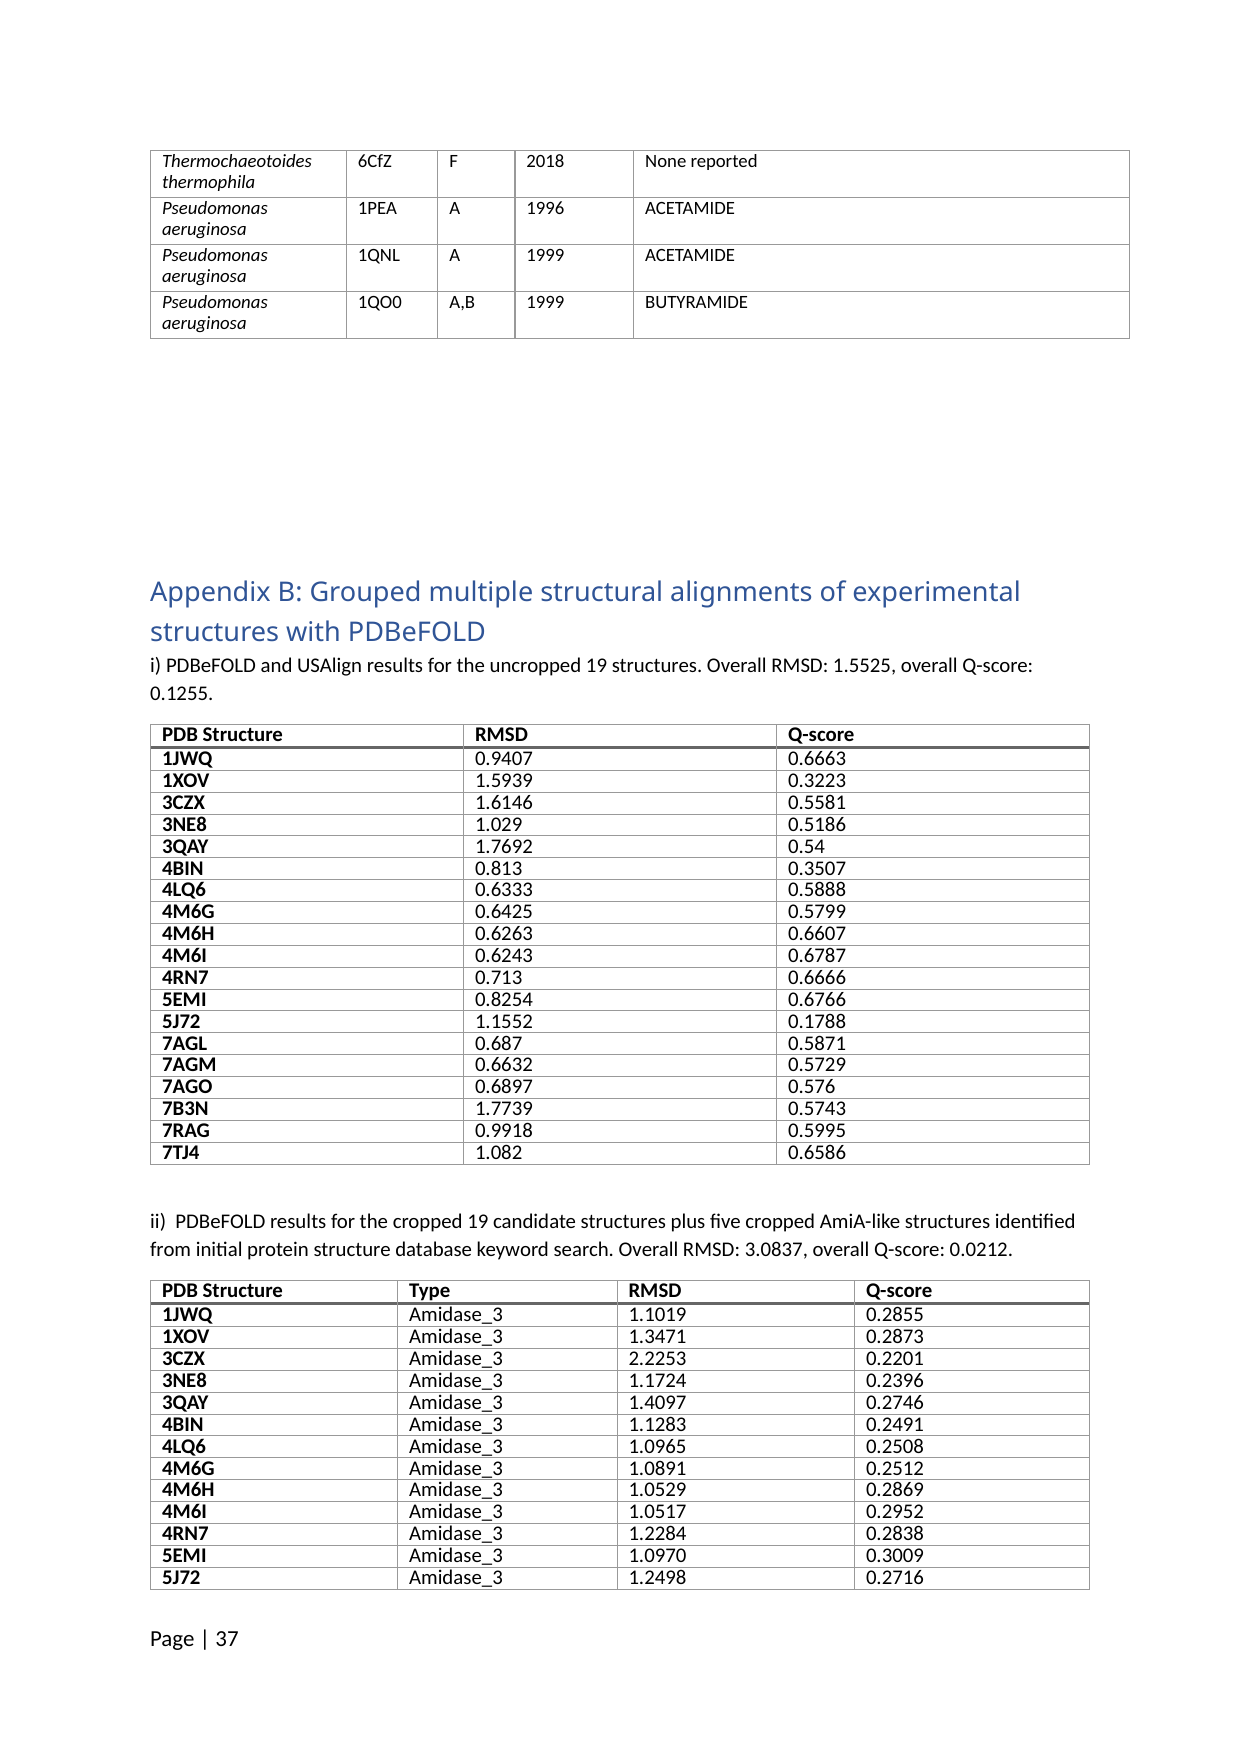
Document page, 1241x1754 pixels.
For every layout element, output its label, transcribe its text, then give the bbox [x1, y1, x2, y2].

table_cell 6CfZ [347, 151, 437, 197]
table_cell 2.2253 [618, 1349, 854, 1370]
table_cell 0.6666 [777, 968, 1089, 988]
table_cell Amidase_3 [398, 1305, 617, 1326]
table_cell 0.6607 [777, 924, 1089, 945]
subtitle Appendix B: Grouped multiple structural alignments of experimental structures with PDBeFOLD [150, 573, 1090, 649]
table_cell 0.5799 [777, 902, 1089, 923]
table_header PDB Structure [151, 725, 463, 746]
table_cell 0.1788 [777, 1011, 1089, 1032]
table_cell Amidase_3 [398, 1524, 617, 1545]
table_cell 0.9407 [464, 749, 776, 770]
table_cell 0.5995 [777, 1121, 1089, 1142]
table_cell 1.5939 [464, 771, 776, 792]
table_cell 0.2869 [855, 1480, 1089, 1501]
table_cell 4RN7 [151, 968, 463, 988]
table_cell F [438, 151, 514, 197]
table_cell 0.6766 [777, 990, 1089, 1010]
table_cell 1.0970 [618, 1546, 854, 1567]
table_cell 2018 [516, 151, 633, 197]
table_cell 1PEA [347, 198, 437, 244]
table_cell Pseudomonas aeruginosa [151, 292, 346, 337]
table_cell Amidase_3 [398, 1568, 617, 1588]
table_cell 0.2855 [855, 1305, 1089, 1326]
table_cell Amidase_3 [398, 1327, 617, 1348]
table_cell Amidase_3 [398, 1458, 617, 1479]
table_cell 0.2396 [855, 1371, 1089, 1392]
table_cell 0.6263 [464, 924, 776, 945]
table_cell Amidase_3 [398, 1371, 617, 1392]
table_cell Amidase_3 [398, 1502, 617, 1523]
table_cell 0.2491 [855, 1415, 1089, 1435]
table_cell 0.5743 [777, 1099, 1089, 1120]
table_cell 0.6897 [464, 1077, 776, 1098]
table_cell Thermochaeotoides thermophila [151, 151, 346, 197]
table_cell A,B [438, 292, 514, 337]
table_cell ACETAMIDE [634, 198, 1129, 244]
table_cell 1.1552 [464, 1011, 776, 1032]
table_cell 4M6H [151, 1480, 397, 1501]
table_cell 1QO0 [347, 292, 437, 337]
table_cell 0.813 [464, 858, 776, 879]
table_cell 4M6G [151, 1458, 397, 1479]
table_cell ACETAMIDE [634, 245, 1129, 291]
table_cell Pseudomonas aeruginosa [151, 198, 346, 244]
table_cell 0.3223 [777, 771, 1089, 792]
table_cell 0.3009 [855, 1546, 1089, 1567]
table_cell Amidase_3 [398, 1393, 617, 1413]
table_cell Amidase_3 [398, 1480, 617, 1501]
table_cell 0.5871 [777, 1033, 1089, 1054]
table_cell 3NE8 [151, 815, 463, 835]
table_cell 7AGM [151, 1055, 463, 1076]
table_cell 1.3471 [618, 1327, 854, 1348]
table_cell 1JWQ [151, 1305, 397, 1326]
table_cell 1.7692 [464, 836, 776, 857]
table_cell 4BIN [151, 1415, 397, 1435]
table_cell 4RN7 [151, 1524, 397, 1545]
table_cell 7AGL [151, 1033, 463, 1054]
text i) PDBeFOLD and USAlign results for the uncropped 19 structures. Overall RMSD: 1.5525, overall Q-score: 0.1255. [150, 652, 1090, 705]
table_cell 0.2952 [855, 1502, 1089, 1523]
table_cell 1XOV [151, 771, 463, 792]
table_cell 0.6425 [464, 902, 776, 923]
table_cell 1XOV [151, 1327, 397, 1348]
table_cell A [438, 245, 514, 291]
table_cell 1.1724 [618, 1371, 854, 1392]
table_cell 1JWQ [151, 749, 463, 770]
table_cell 1.7739 [464, 1099, 776, 1120]
table_cell 1QNL [347, 245, 437, 291]
table_cell 1.4097 [618, 1393, 854, 1413]
table_header Q-score [855, 1281, 1089, 1302]
table_cell 0.687 [464, 1033, 776, 1054]
table_cell 1999 [516, 292, 633, 337]
table_cell 1.0965 [618, 1436, 854, 1457]
table_cell 7RAG [151, 1121, 463, 1142]
table_cell 3CZX [151, 1349, 397, 1370]
table_cell 1996 [516, 198, 633, 244]
table_cell 0.3507 [777, 858, 1089, 879]
table_cell 7TJ4 [151, 1143, 463, 1163]
table_cell 4M6I [151, 946, 463, 967]
table_cell 0.9918 [464, 1121, 776, 1142]
table_cell Amidase_3 [398, 1415, 617, 1435]
table_cell 4M6H [151, 924, 463, 945]
table_cell 1.0529 [618, 1480, 854, 1501]
table_cell 1.2284 [618, 1524, 854, 1545]
table_cell 0.54 [777, 836, 1089, 857]
table_cell 1.082 [464, 1143, 776, 1163]
table_cell 0.8254 [464, 990, 776, 1010]
table_cell 4LQ6 [151, 1436, 397, 1457]
table_cell 0.6243 [464, 946, 776, 967]
table_cell 1.0891 [618, 1458, 854, 1479]
table_header Q-score [777, 725, 1089, 746]
table_header PDB Structure [151, 1281, 397, 1302]
table_cell 0.2838 [855, 1524, 1089, 1545]
table_header Type [398, 1281, 617, 1302]
table_cell Amidase_3 [398, 1436, 617, 1457]
table_cell 0.5581 [777, 793, 1089, 813]
table_cell 4M6G [151, 902, 463, 923]
table_cell Amidase_3 [398, 1349, 617, 1370]
table_header RMSD [618, 1281, 854, 1302]
table_cell 1999 [516, 245, 633, 291]
table_cell BUTYRAMIDE [634, 292, 1129, 337]
table_cell 0.2716 [855, 1568, 1089, 1588]
table_cell 7AGO [151, 1077, 463, 1098]
table_cell 5EMI [151, 1546, 397, 1567]
table_cell 0.5888 [777, 880, 1089, 901]
table_cell 0.2873 [855, 1327, 1089, 1348]
table_cell 0.6787 [777, 946, 1089, 967]
table_cell 0.2746 [855, 1393, 1089, 1413]
table_cell 0.5186 [777, 815, 1089, 835]
table_cell 1.029 [464, 815, 776, 835]
table_cell None reported [634, 151, 1129, 197]
table_cell 4LQ6 [151, 880, 463, 901]
table_header RMSD [464, 725, 776, 746]
table_cell 0.713 [464, 968, 776, 988]
table_cell 0.2508 [855, 1436, 1089, 1457]
table_cell 3QAY [151, 1393, 397, 1413]
table_cell 0.2512 [855, 1458, 1089, 1479]
table_cell 0.6632 [464, 1055, 776, 1076]
table_cell 5J72 [151, 1011, 463, 1032]
table_cell 1.0517 [618, 1502, 854, 1523]
table_cell 3CZX [151, 793, 463, 813]
table_cell 3QAY [151, 836, 463, 857]
table_cell 0.2201 [855, 1349, 1089, 1370]
table_cell 0.6663 [777, 749, 1089, 770]
text ii) PDBeFOLD results for the cropped 19 candidate structures plus five cropped AmiA-like structures identified from initial protein structure database keyword search. Overall RMSD: 3.0837, overall Q-score: 0.0212. [150, 1209, 1090, 1261]
table_cell 1.1283 [618, 1415, 854, 1435]
table_cell Pseudomonas aeruginosa [151, 245, 346, 291]
table_cell 4BIN [151, 858, 463, 879]
table_cell 5EMI [151, 990, 463, 1010]
table_cell 1.2498 [618, 1568, 854, 1588]
table_cell 3NE8 [151, 1371, 397, 1392]
table_cell 0.576 [777, 1077, 1089, 1098]
table_cell 0.5729 [777, 1055, 1089, 1076]
table_cell 7B3N [151, 1099, 463, 1120]
table_cell 1.1019 [618, 1305, 854, 1326]
table_cell 4M6I [151, 1502, 397, 1523]
table_cell 0.6333 [464, 880, 776, 901]
table_cell A [438, 198, 514, 244]
table_cell 0.6586 [777, 1143, 1089, 1163]
table_cell 5J72 [151, 1568, 397, 1588]
table_cell Amidase_3 [398, 1546, 617, 1567]
table_cell 1.6146 [464, 793, 776, 813]
